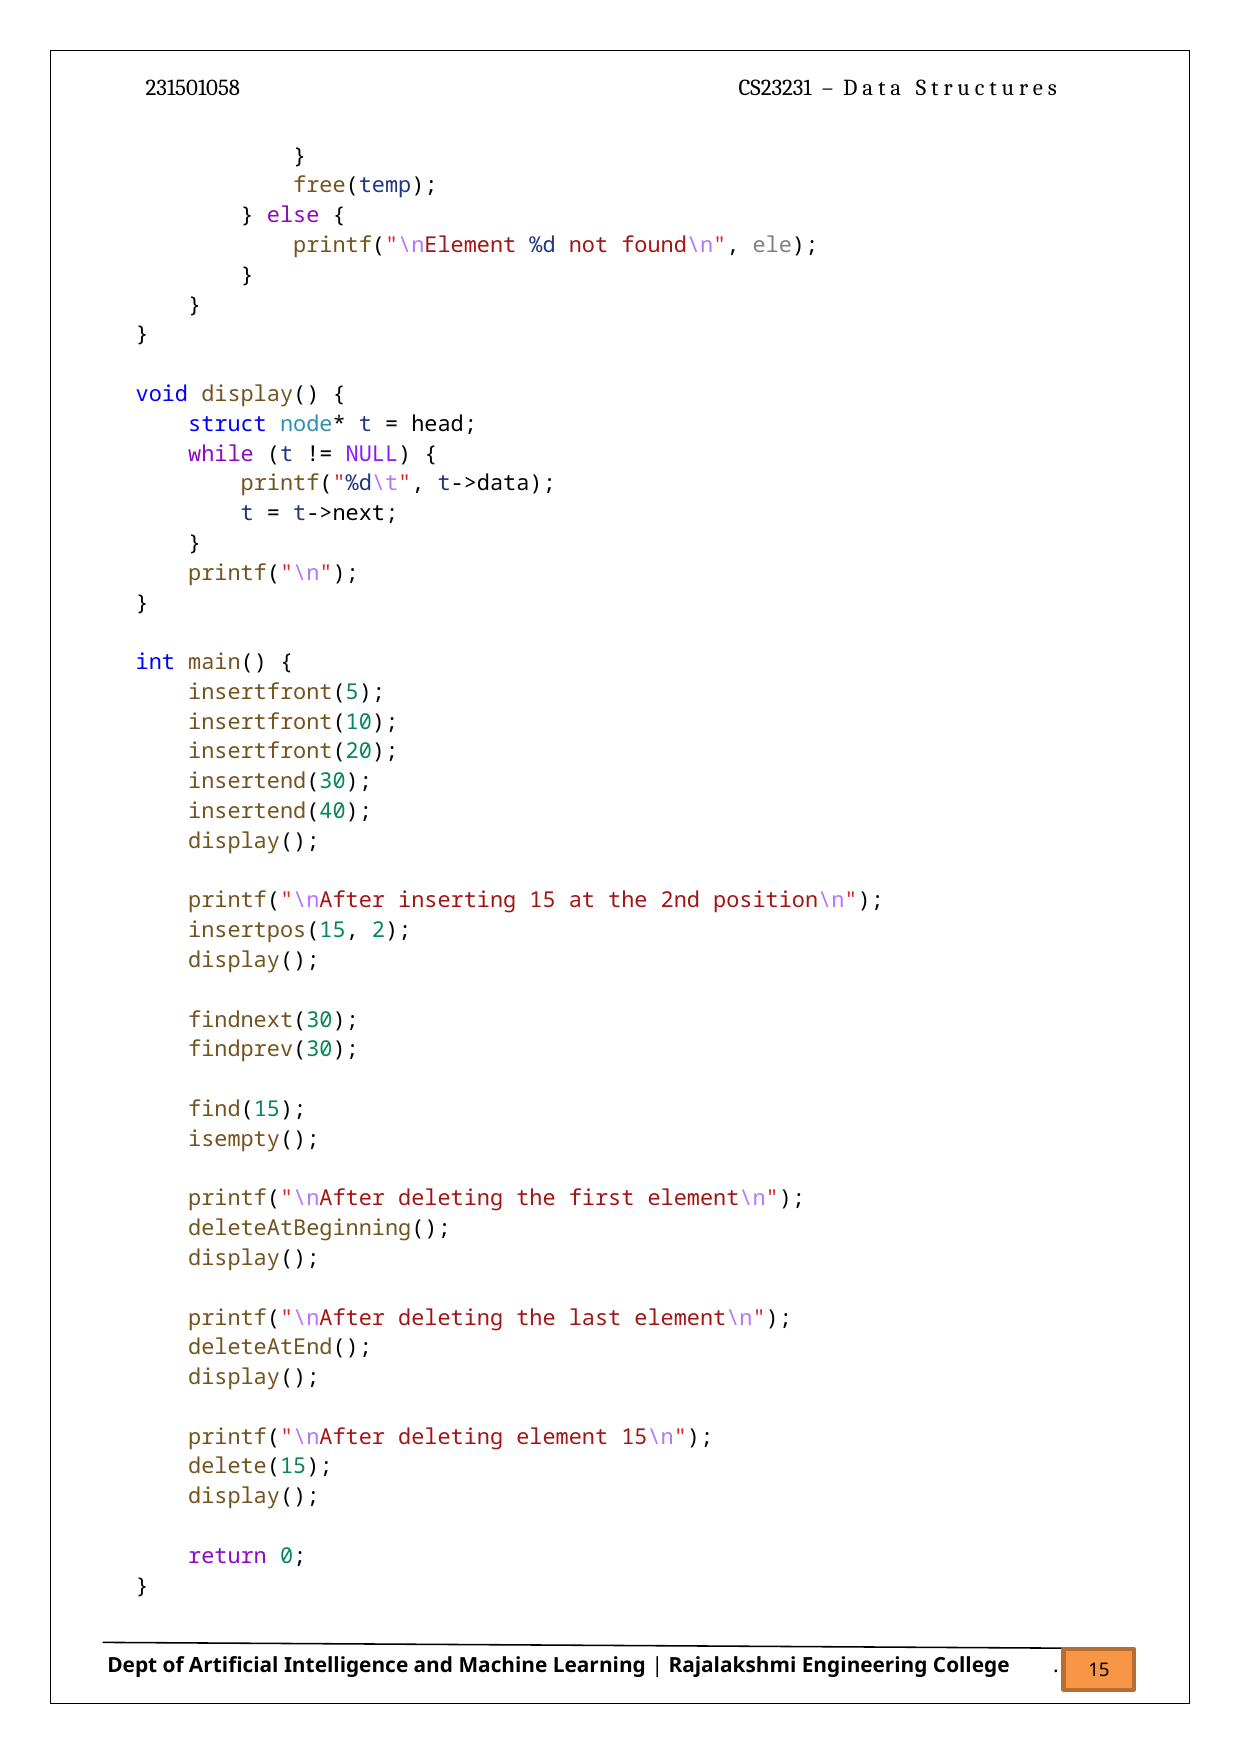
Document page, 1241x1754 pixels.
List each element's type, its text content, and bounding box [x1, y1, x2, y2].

text findprev(30); [135, 1033, 1136, 1063]
text printf("\nAfter deleting element 15\n"); [135, 1421, 1136, 1450]
text return 0; [135, 1540, 1136, 1569]
text insertfront(10); [135, 706, 1136, 735]
text deleteAtEnd(); [135, 1331, 1136, 1361]
text display(); [135, 1361, 1136, 1391]
text printf("\nAfter deleting the first element\n"); [135, 1182, 1136, 1212]
text } [135, 259, 1136, 288]
text } [135, 586, 1136, 616]
text printf("%d\t", t->data); [135, 467, 1136, 497]
text while (t != NULL) { [135, 437, 1136, 467]
text struct node* t = head; [135, 408, 1136, 437]
text display(); [135, 1480, 1136, 1510]
text insertend(40); [135, 795, 1136, 825]
text t = t->next; [135, 497, 1136, 527]
text } [135, 288, 1136, 318]
text isempty(); [135, 1123, 1136, 1152]
text int main() { [135, 646, 1136, 676]
text display(); [135, 1242, 1136, 1272]
text printf("\n"); [135, 557, 1136, 586]
text } [135, 139, 1136, 169]
text } else { [135, 199, 1136, 229]
text } [135, 1569, 1136, 1599]
text display(); [135, 944, 1136, 974]
text findnext(30); [135, 1003, 1136, 1033]
text } [135, 318, 1136, 348]
text printf("\nElement %d not found\n", ele); [135, 229, 1136, 259]
text insertpos(15, 2); [135, 914, 1136, 944]
text insertfront(20); [135, 735, 1136, 765]
text printf("\nAfter deleting the last element\n"); [135, 1301, 1136, 1331]
text } [135, 527, 1136, 557]
text deleteAtBeginning(); [135, 1212, 1136, 1242]
text void display() { [135, 378, 1136, 408]
text find(15); [135, 1093, 1136, 1123]
text printf("\nAfter inserting 15 at the 2nd position\n"); [135, 884, 1136, 914]
text display(); [135, 825, 1136, 854]
text insertfront(5); [135, 676, 1136, 706]
text delete(15); [135, 1450, 1136, 1480]
text free(temp); [135, 169, 1136, 199]
text insertend(30); [135, 765, 1136, 795]
